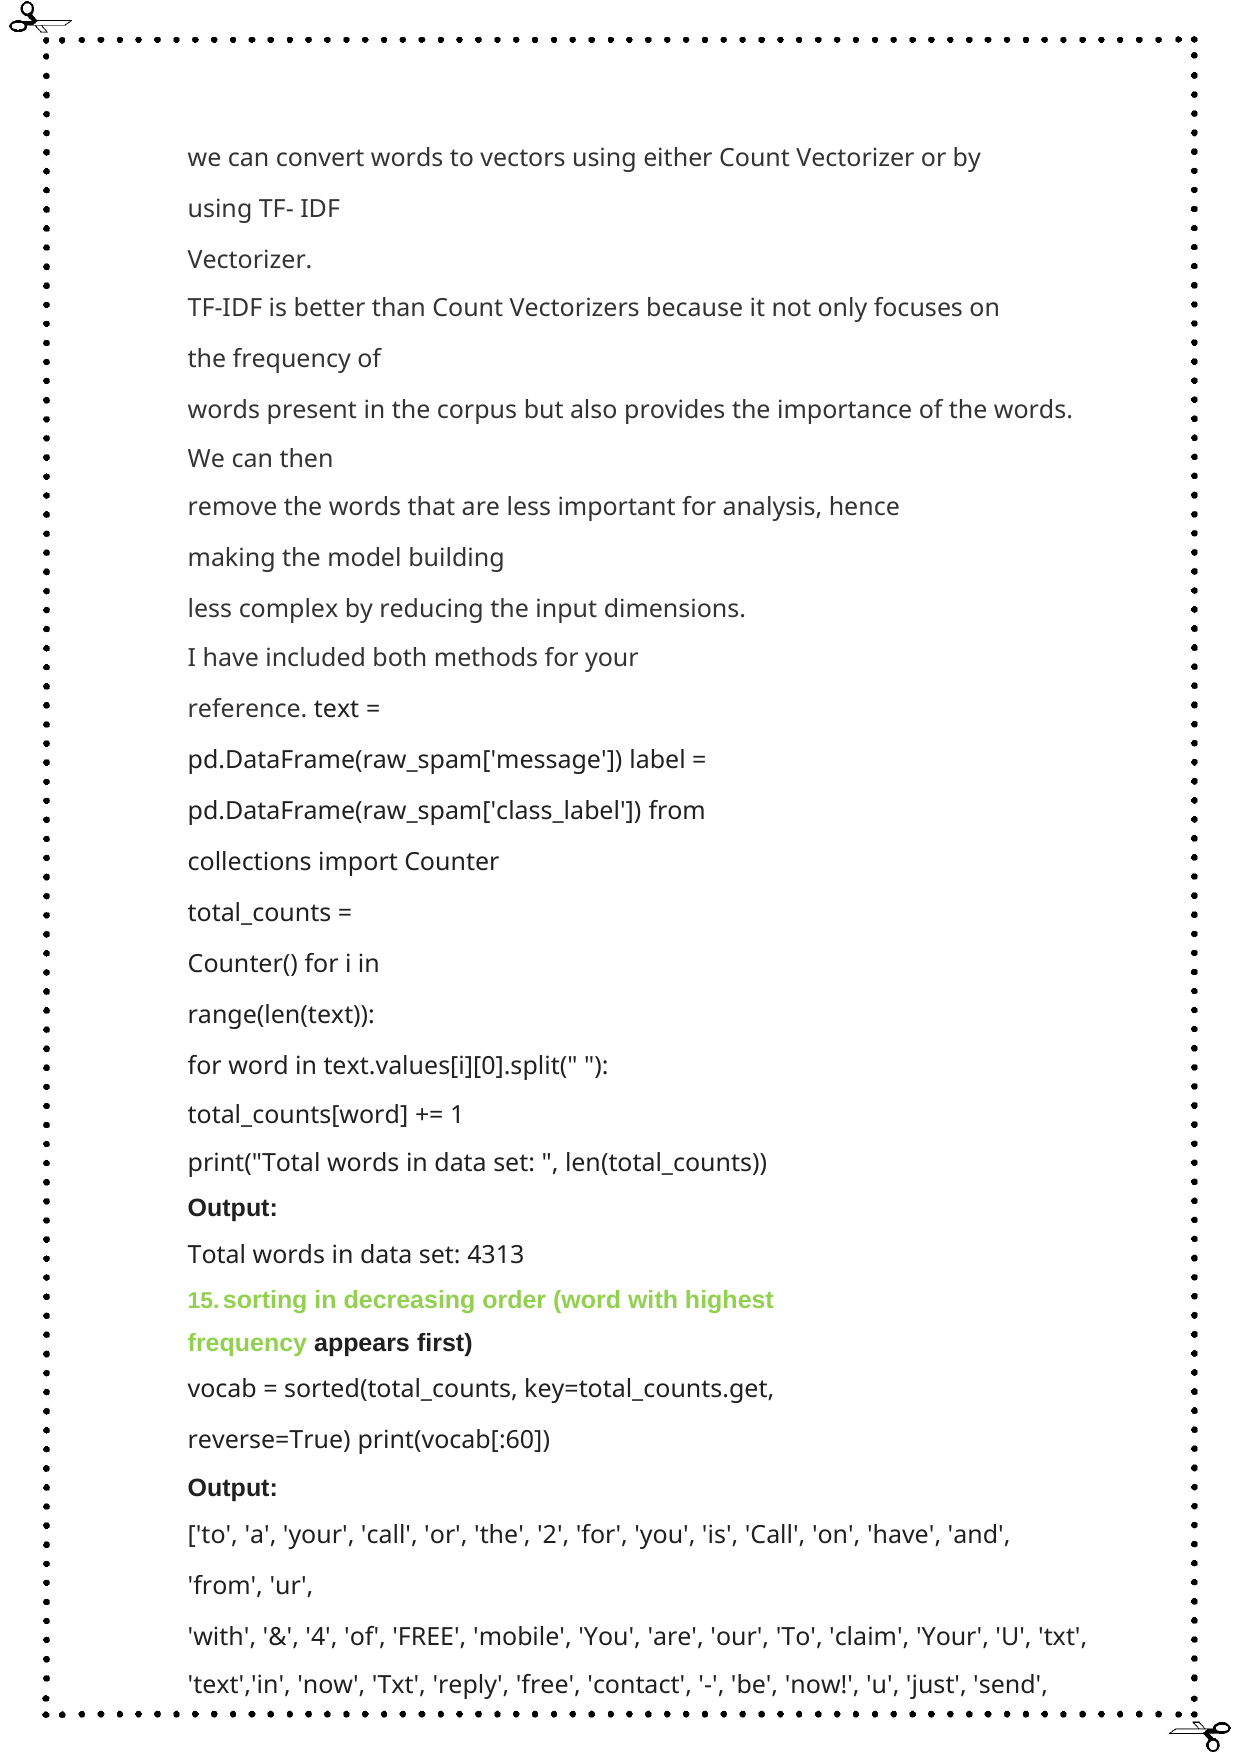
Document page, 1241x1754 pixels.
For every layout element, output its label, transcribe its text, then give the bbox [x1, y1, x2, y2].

text words present in the corpus but also provides the importance of the words. [187, 392, 1090, 426]
text TF-IDF is better than Count Vectorizers because it not only focuses on the frequency of [187, 290, 1010, 375]
subtitle Output: [187, 1193, 1090, 1222]
text ['to', 'a', 'your', 'call', 'or', 'the', '2', 'for', 'you', 'is', 'Call', 'on', 'have', 'and', 'from', 'ur', [187, 1516, 1037, 1601]
text I have included both methods for your reference. text = pd.DataFrame(raw_spam['message']) label = pd.DataFrame(raw_spam['class_label']) from collections import Counter [187, 639, 726, 878]
text we can convert words to vectors using either Count Vectorizer or by using TF- IDF [187, 139, 1051, 225]
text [187, 1667, 1090, 1701]
subtitle Output: [187, 1473, 1090, 1502]
text less complex by reducing the input dimensions. [187, 591, 1090, 625]
text print("Total words in data set: ", len(total_counts)) [187, 1145, 1090, 1179]
text vocab = sorted(total_counts, key=total_counts.get, reverse=True) print(vocab[:60]) [187, 1371, 912, 1456]
text remove the words that are less important for analysis, hence making the model building [187, 489, 987, 574]
text We can then [187, 441, 1090, 475]
picture [8, 1, 1232, 1752]
text Vectorizer. [187, 242, 1090, 276]
text 'with', '&', '4', 'of', 'FREE', 'mobile', 'You', 'are', 'our', 'To', 'claim', 'Your', 'U', 'txt', [187, 1618, 1090, 1652]
text total_counts = Counter() for i in range(len(text)): [187, 895, 458, 1031]
text total_counts[word] += 1 [187, 1096, 1090, 1130]
text for word in text.values[i][0].split(" "): [187, 1048, 1090, 1082]
text Total words in data set: 4313 [187, 1236, 1090, 1270]
subtitle sorting in decreasing order (word with highest frequency appears first) [187, 1285, 900, 1357]
picture [42, 1694, 66, 1718]
